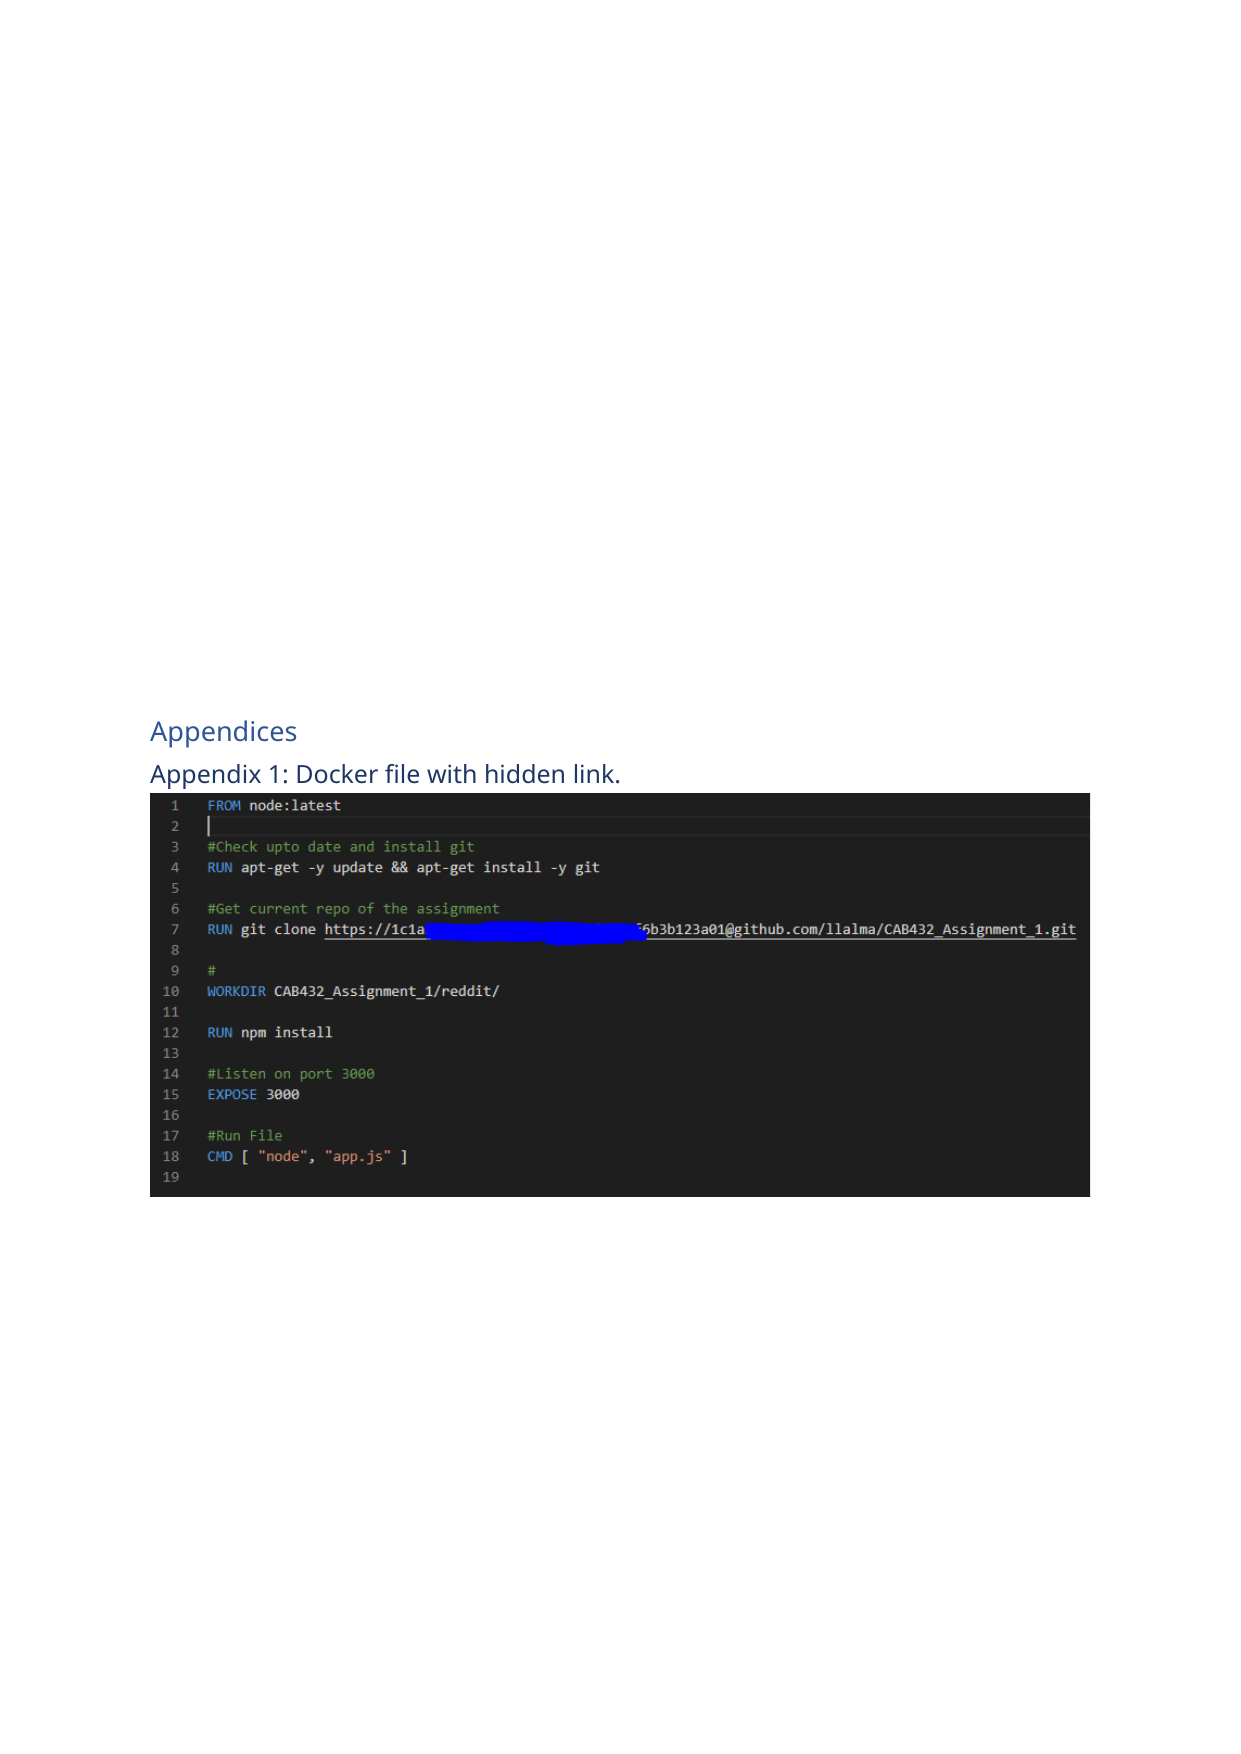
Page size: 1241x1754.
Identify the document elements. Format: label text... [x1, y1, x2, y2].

picture [150, 793, 1091, 1197]
subtitle Appendices [150, 712, 1090, 749]
subtitle Appendix 1: Docker file with hidden link. [150, 756, 1090, 791]
